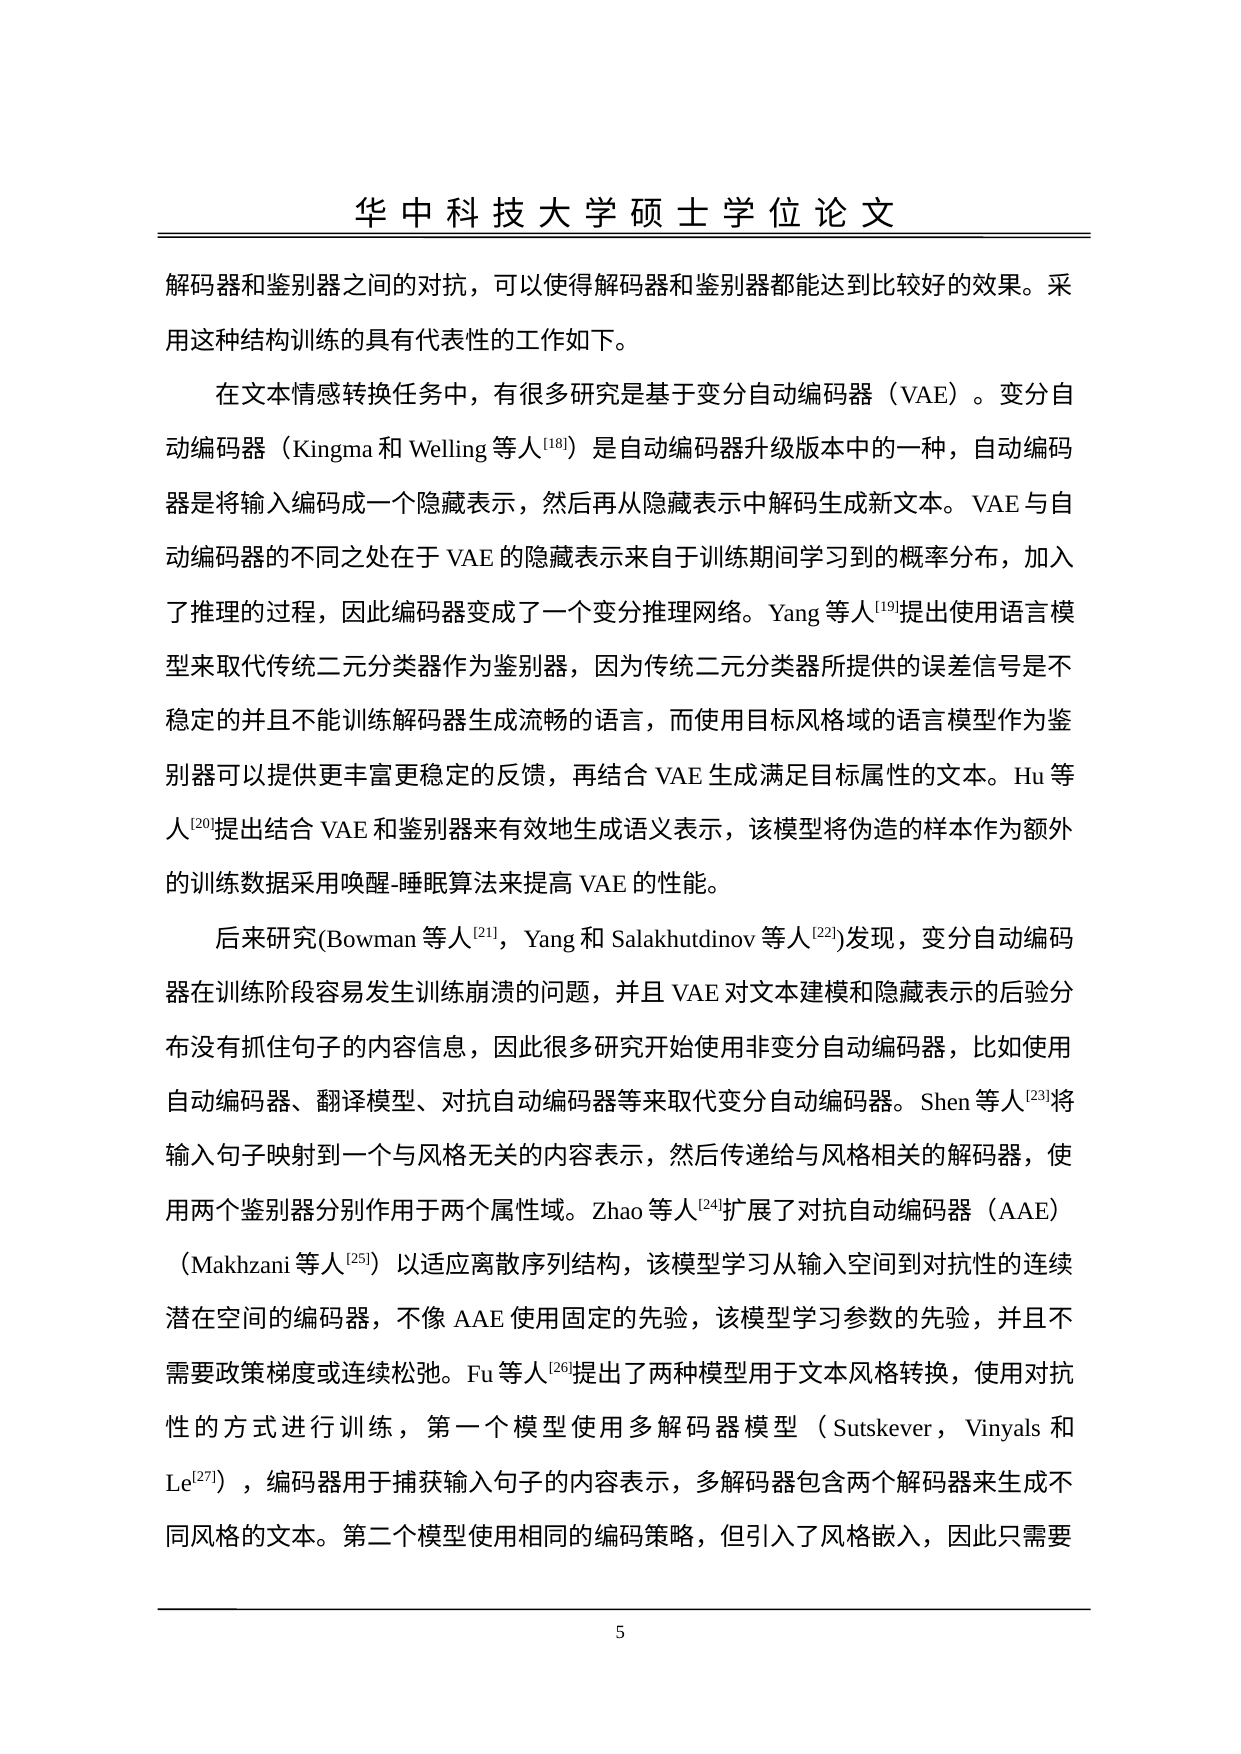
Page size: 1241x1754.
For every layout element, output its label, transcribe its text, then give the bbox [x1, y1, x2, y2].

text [165, 266, 1075, 356]
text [165, 918, 1075, 1553]
text 在文本情感转换任务中，有很多研究是基于变分自动编码器（VAE）。变分自动编码器（Kingma和Welling等人[18]）是自动编码器升级版本中的一种，自动编码器是将输入编码成一个隐藏表示，然后再从隐藏表示中解码生成新文本。VAE与自动编码器的不同之处在于VAE的隐藏表示来自于训练期间学习到的概率分布，加入了推理的过程，因此编码器变成了一个变分推理网络。Yang等人[19]提出使用语言模型来取代传统二元分类器作为鉴别器，因为传统二元分类器所提供的误差信号是不稳定的并且不能训练解码器生成流畅的语言，而使用目标风格域的语言模型作为鉴别器可以提供更丰富更稳定的反馈，再结合VAE生成满足目标属性的文本。Hu等人[20]提出结合VAE和鉴别器来有效地生成语义表示，该模型将伪造的样本作为额外的训练数据采用唤醒-睡眠算法来提高VAE的性能。 [165, 374, 1075, 900]
